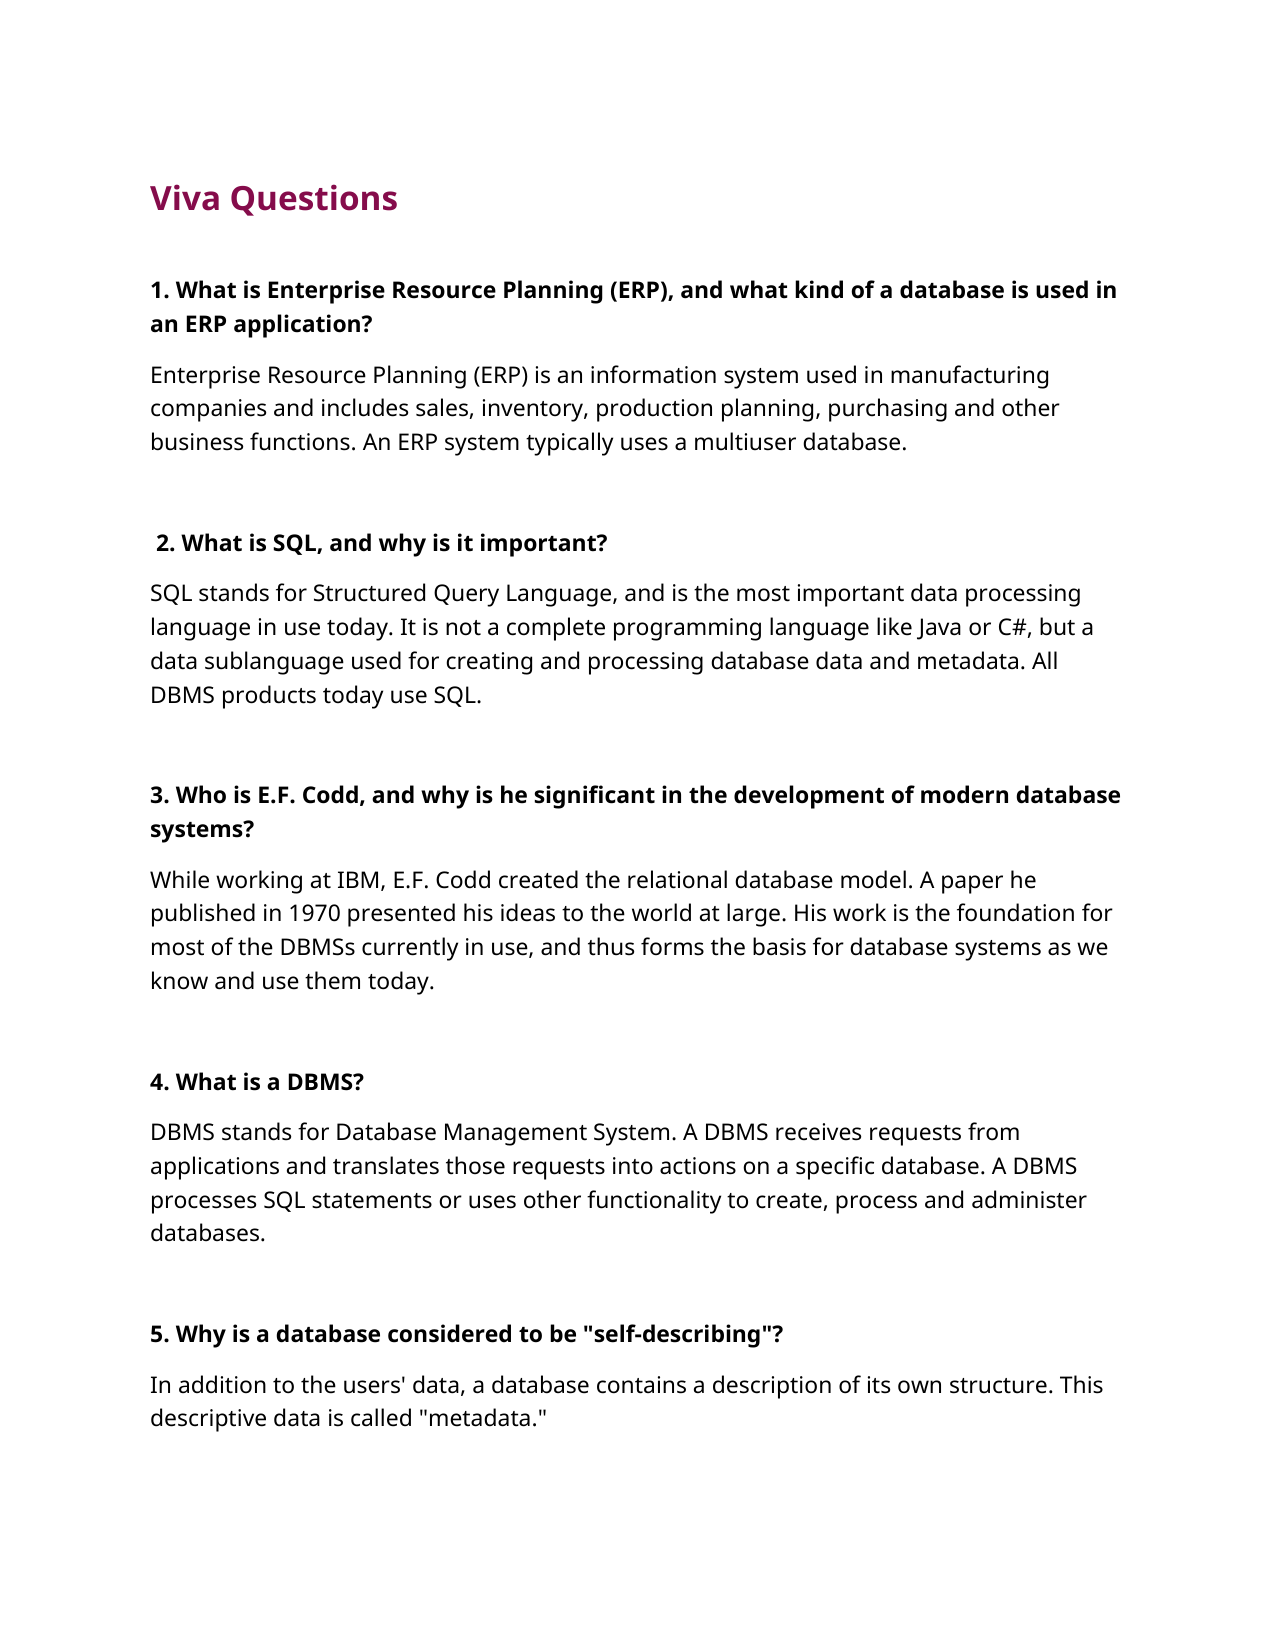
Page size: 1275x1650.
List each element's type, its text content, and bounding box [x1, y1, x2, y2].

text 3. Who is E.F. Codd, and why is he significant in the development of modern database systems? [150, 779, 1125, 844]
text While working at IBM, E.F. Codd created the relational database model. A paper he published in 1970 presented his ideas to the world at large. His work is the foundation for most of the DBMSs currently in use, and thus forms the basis for database systems as we know and use them today. [150, 863, 1125, 996]
text 2. What is SQL, and why is it important? [150, 527, 1125, 558]
subtitle Viva Questions [150, 175, 1125, 220]
text SQL stands for Structured Query Language, and is the most important data processing language in use today. It is not a complete programming language like Java or C#, but a data sublanguage used for creating and processing database data and metadata. All DBMS products today use SQL. [150, 577, 1125, 710]
text DBMS stands for Database Management System. A DBMS receives requests from applications and translates those requests into actions on a specific database. A DBMS processes SQL statements or uses other functionality to create, process and administer databases. [150, 1116, 1125, 1248]
text Enterprise Resource Planning (ERP) is an information system used in manufacturing companies and includes sales, inventory, production planning, purchasing and other business functions. An ERP system typically uses a multiuser database. [150, 358, 1125, 457]
text In addition to the users' data, a database contains a description of its own structure. This descriptive data is called "metadata." [150, 1368, 1125, 1433]
text 1. What is Enterprise Resource Planning (ERP), and what kind of a database is used in an ERP application? [150, 274, 1125, 339]
text 4. What is a DBMS? [150, 1066, 1125, 1097]
text 5. Why is a database considered to be "self-describing"? [150, 1318, 1125, 1349]
